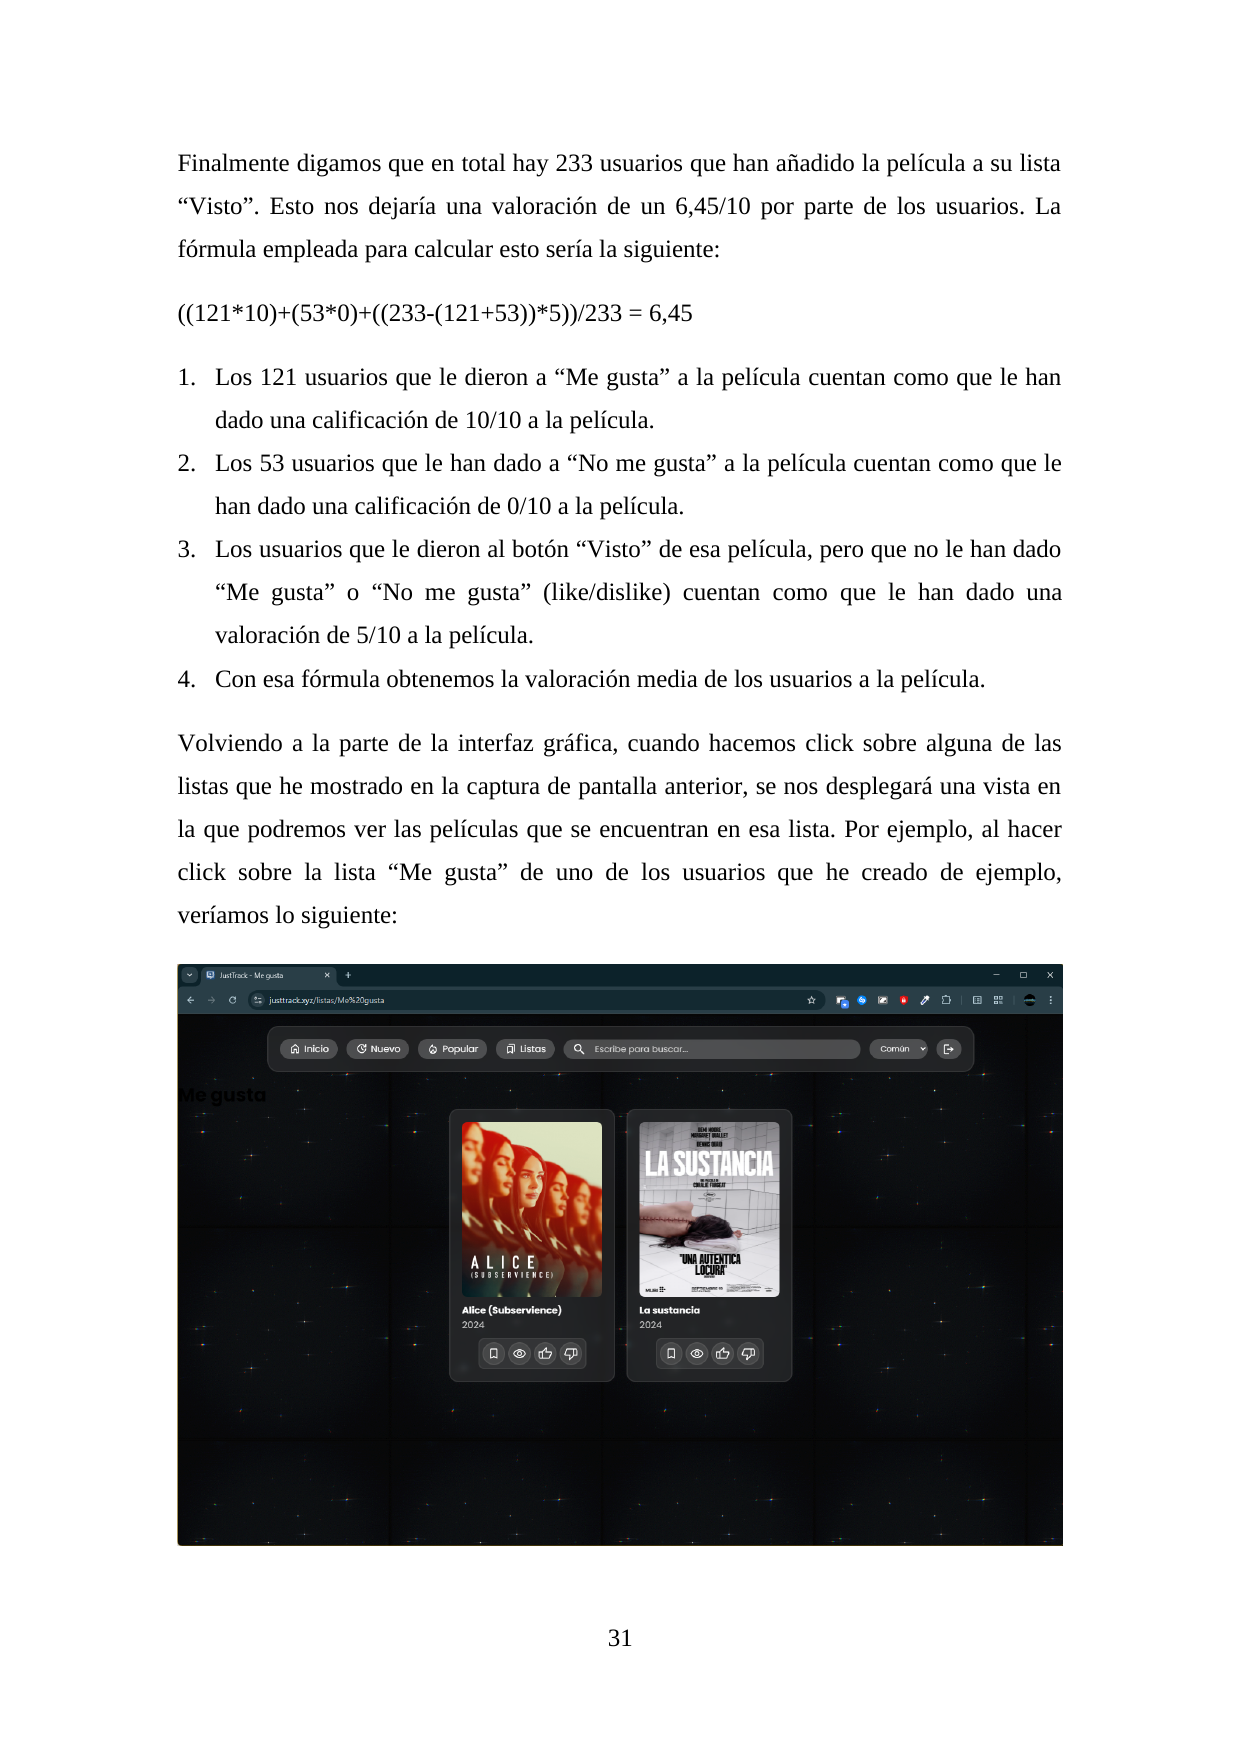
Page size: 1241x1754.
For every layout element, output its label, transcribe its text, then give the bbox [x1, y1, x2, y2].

text Volviendo a la parte de la interfaz gráfica, cuando hacemos click sobre alguna de las listas que he mostrado en la captura de pantalla anterior, se nos desplegará una vista en la que podremos ver las películas que se encuentran en esa lista. Por ejemplo, al hacer click sobre la lista “Me gusta” de uno de los usuarios que he creado de ejemplo, veríamos lo siguiente: [177, 728, 1063, 929]
list Los usuarios que le dieron al botón “Visto” de esa película, pero que no le han dado “Me gusta” o “No me gusta” (like/dislike) cuentan como que le han dado una valoración de 5/10 a la película. [177, 534, 1063, 649]
list Los 53 usuarios que le han dado a “No me gusta” a la película cuentan como que le han dado una calificación de 0/10 a la película. [177, 448, 1063, 520]
list Con esa fórmula obtenemos la valoración media de los usuarios a la película. [177, 664, 1063, 692]
picture [177, 964, 1063, 1546]
text ((121*10)+(53*0)+((233-(121+53))*5))/233 = 6,45 [177, 298, 1063, 327]
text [177, 148, 1063, 263]
list Los 121 usuarios que le dieron a “Me gusta” a la película cuentan como que le han dado una calificación de 10/10 a la película. [177, 362, 1063, 434]
